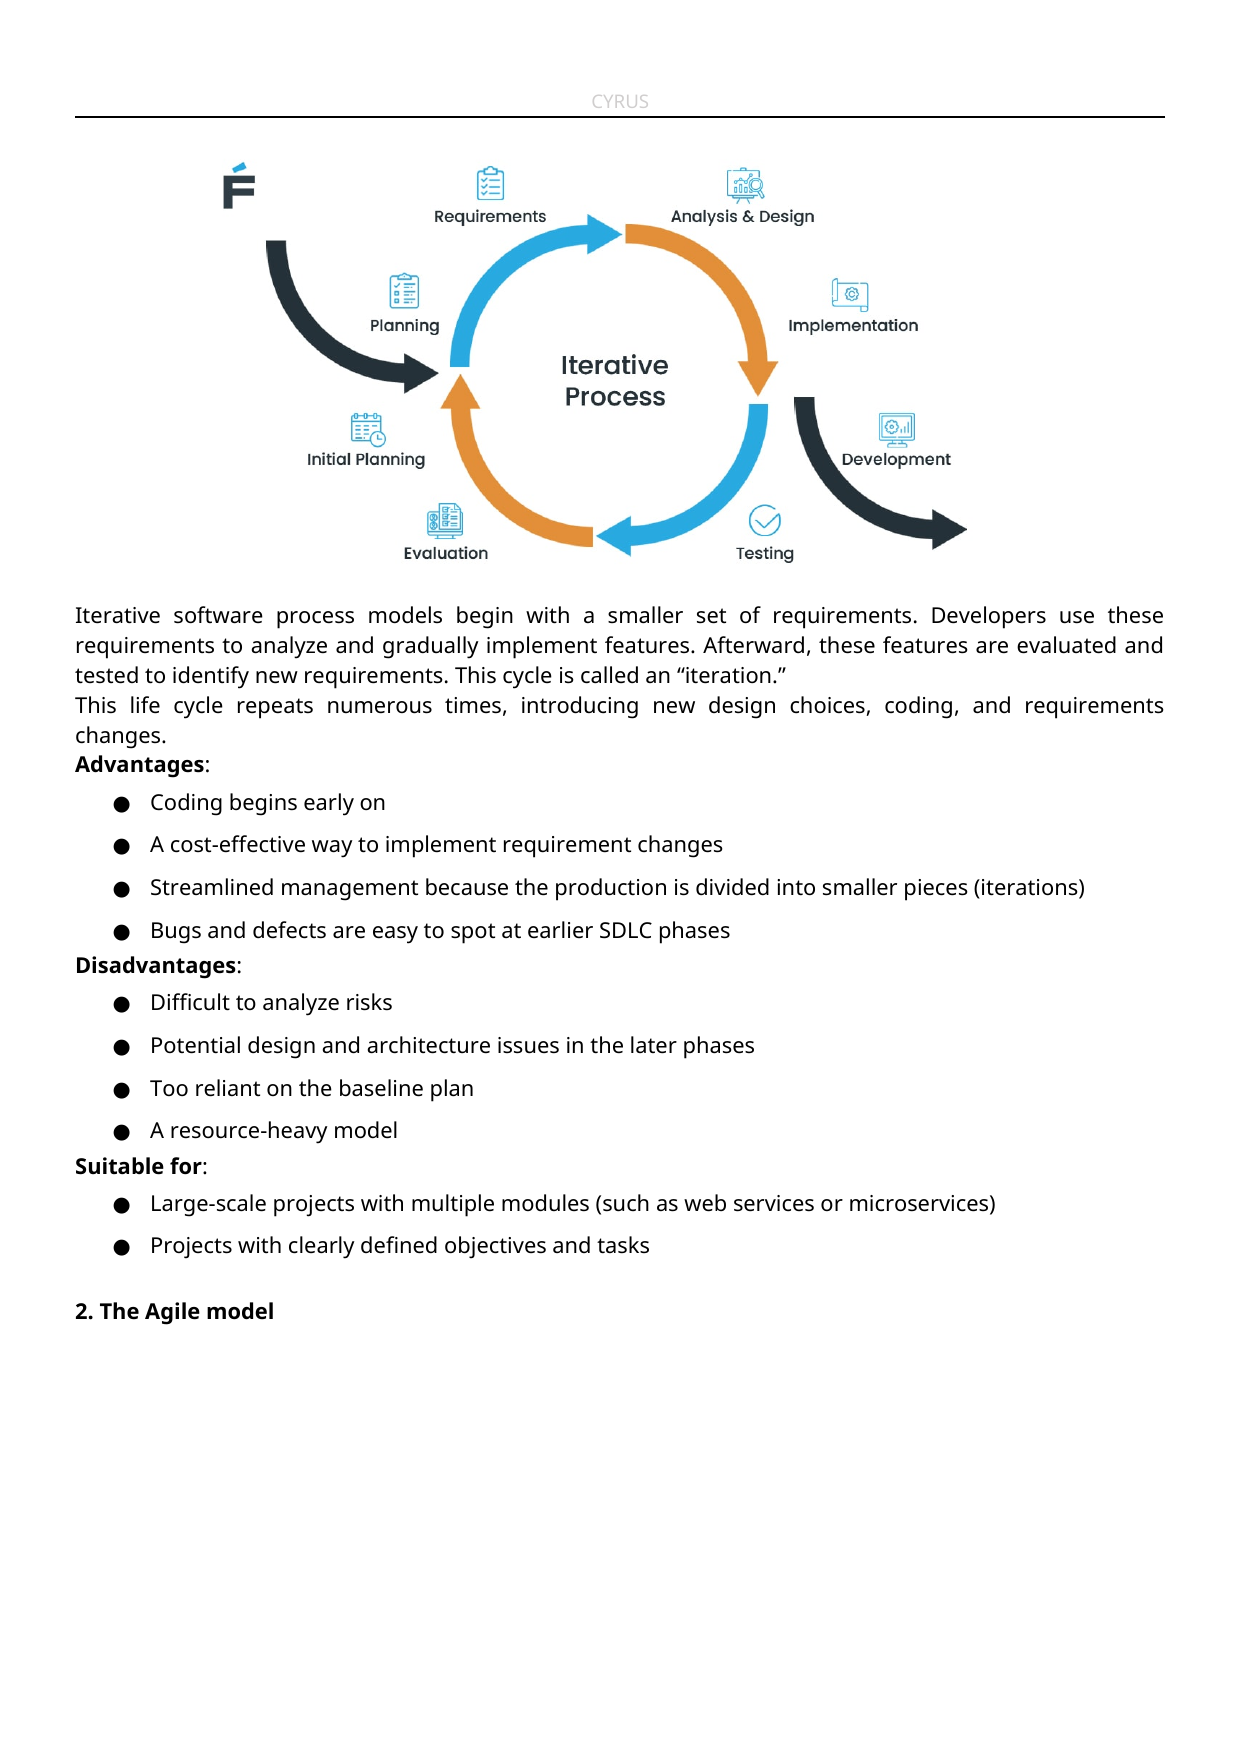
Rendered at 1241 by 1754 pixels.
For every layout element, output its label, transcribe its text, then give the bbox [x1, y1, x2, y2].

text Iterative software process models begin with a smaller set of requirements. Developers use these requirements to analyze and gradually implement features. Afterward, these features are evaluated and tested to identify new requirements. This cycle is called an “iteration.” [75, 600, 1165, 690]
list Bugs and defects are easy to spot at earlier SDLC phases [112, 907, 1165, 950]
text Advantages: [75, 749, 1165, 779]
list Potential design and architecture issues in the later phases [112, 1022, 1165, 1065]
list A resource-heavy model [112, 1108, 1165, 1151]
picture [187, 147, 1053, 601]
text Disadvantages: [75, 950, 1165, 980]
text 2. The Agile model [75, 1296, 1165, 1325]
list Projects with clearly defined objectives and tasks [112, 1223, 1165, 1266]
list Streamlined management because the production is divided into smaller pieces (iterations) [112, 864, 1165, 907]
list Large-scale projects with multiple modules (such as web services or microservices) [112, 1180, 1165, 1223]
text This life cycle repeats numerous times, introducing new design choices, coding, and requirements changes. [75, 690, 1165, 749]
list Coding begins early on [112, 779, 1165, 822]
list A cost-effective way to implement requirement changes [112, 822, 1165, 864]
list Too reliant on the baseline plan [112, 1065, 1165, 1108]
list Difficult to analyze risks [112, 980, 1165, 1022]
text Suitable for: [75, 1151, 1165, 1180]
